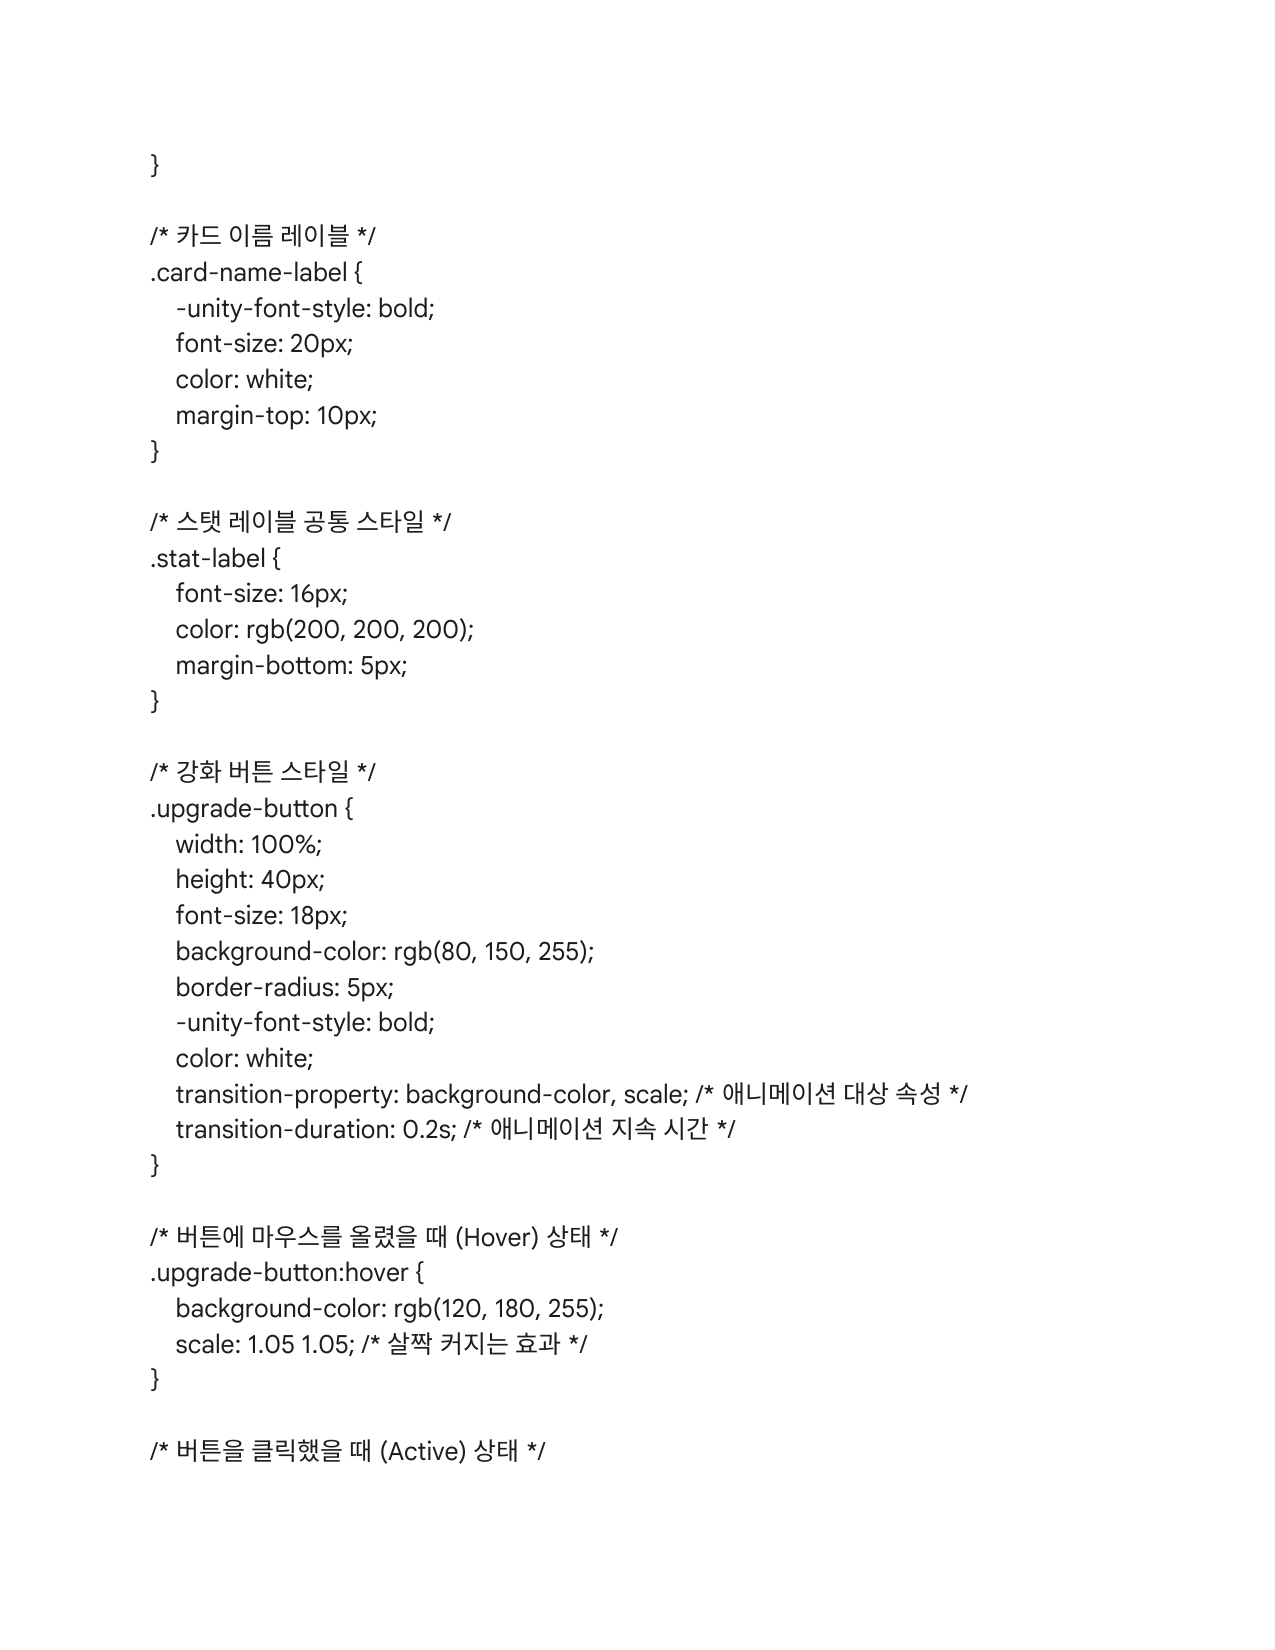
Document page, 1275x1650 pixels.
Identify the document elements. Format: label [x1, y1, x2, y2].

text [150, 150, 1125, 1468]
